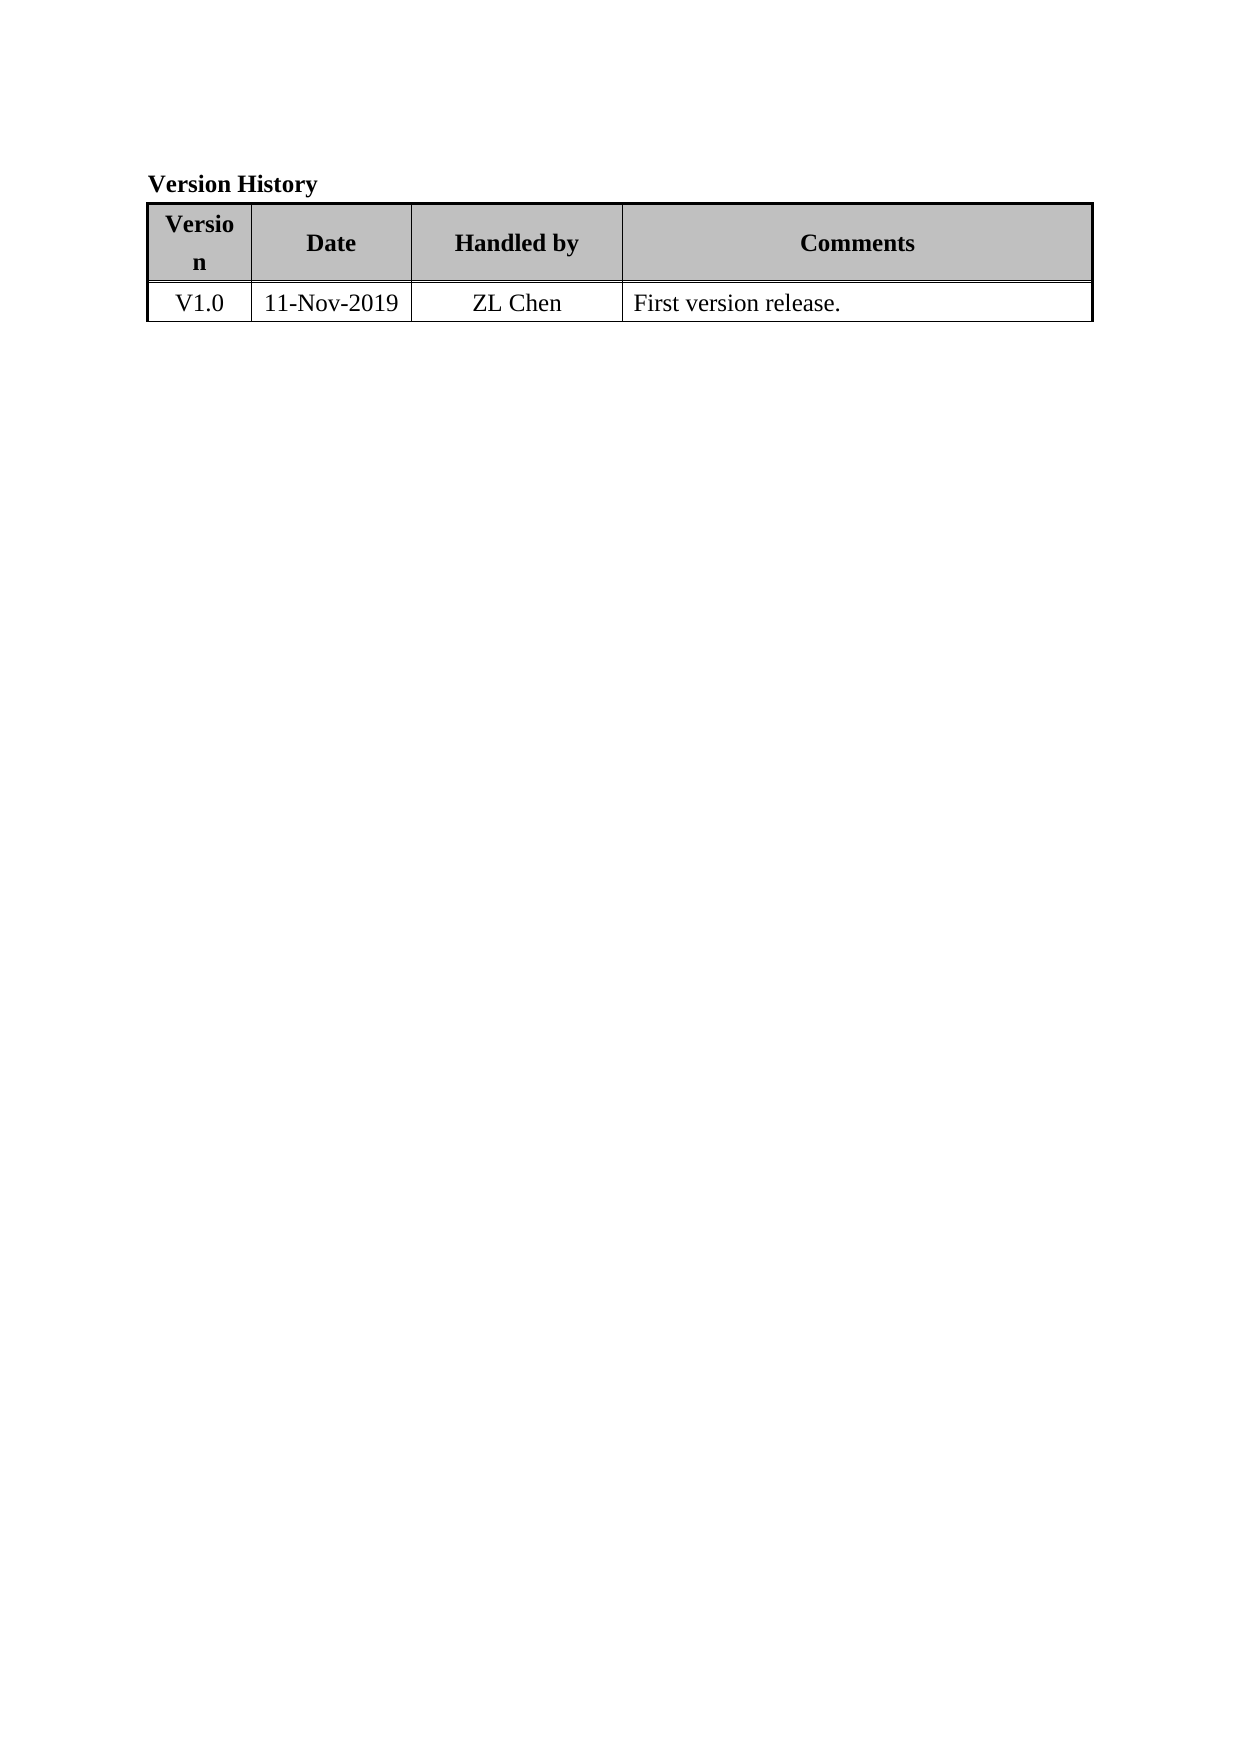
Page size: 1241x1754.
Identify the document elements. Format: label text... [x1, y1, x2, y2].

table_cell First version release. [623, 283, 1091, 321]
table_header Comments [623, 205, 1091, 280]
table_cell V1.0 [149, 283, 251, 321]
table_cell 11-Nov-2019 [252, 283, 411, 321]
table_cell ZL Chen [412, 283, 622, 321]
table_header Version [149, 205, 251, 280]
table_header Handled by [412, 205, 622, 280]
table_header Date [252, 205, 411, 280]
text Version History [148, 164, 1093, 202]
